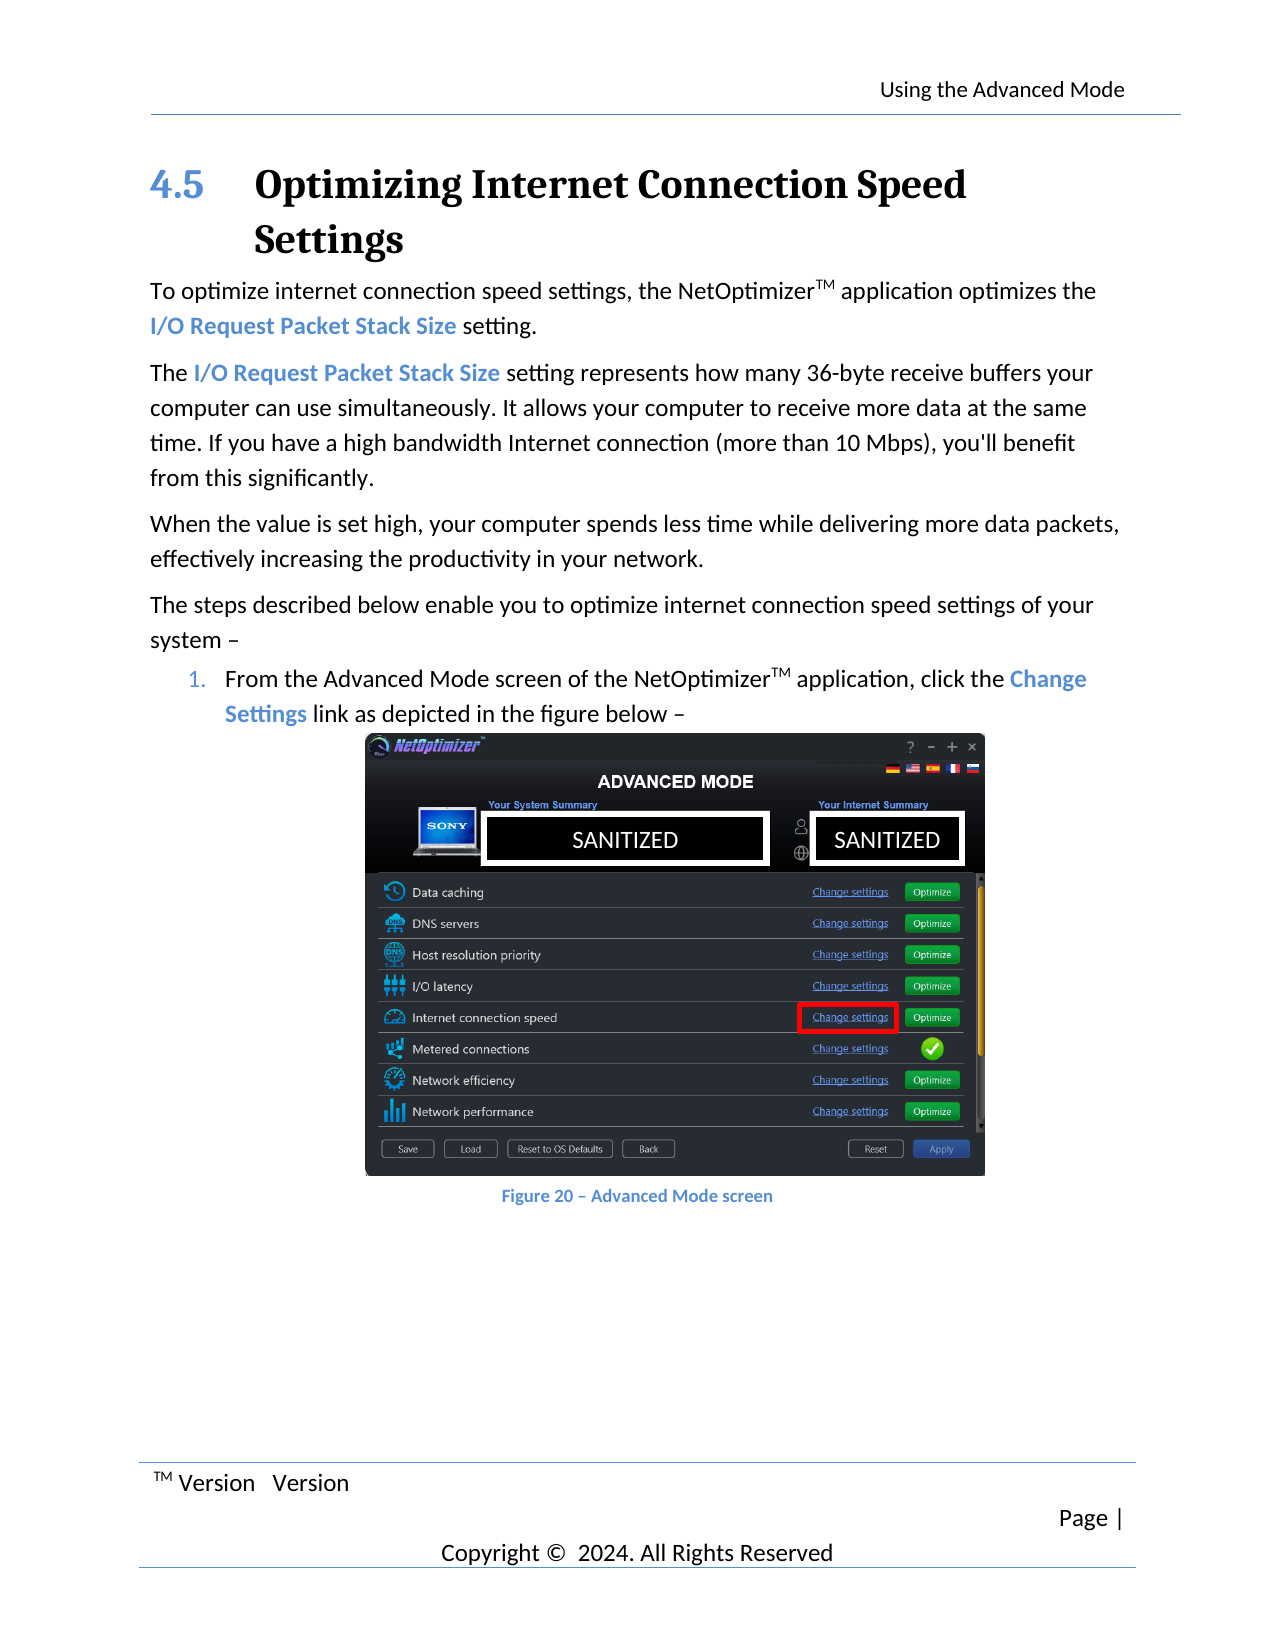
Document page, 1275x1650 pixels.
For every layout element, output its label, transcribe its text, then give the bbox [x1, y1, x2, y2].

picture [365, 733, 985, 1176]
text The I/O Request Packet Stack Size setting represents how many 36-byte receive buffers your computer can use simultaneously. It allows your computer to receive more data at the same time. If you have a high bandwidth Internet connection (more than 10 Mbps), you'll benefit from this significantly. [150, 357, 1125, 492]
list From the Advanced Mode screen of the NetOptimizerTM application, click the Change Settings link as depicted in the figure below – [187, 663, 1125, 729]
text When the value is set high, your computer spends less time while delivering more data packets, effectively increasing the productivity in your network. [150, 508, 1125, 573]
text The steps described below enable you to optimize internet connection speed settings of your system – [150, 589, 1125, 654]
text To optimize internet connection speed settings, the NetOptimizerTM application optimizes the I/O Request Packet Stack Size setting. [150, 276, 1125, 341]
subtitle Optimizing Internet Connection Speed Settings [150, 161, 1125, 264]
